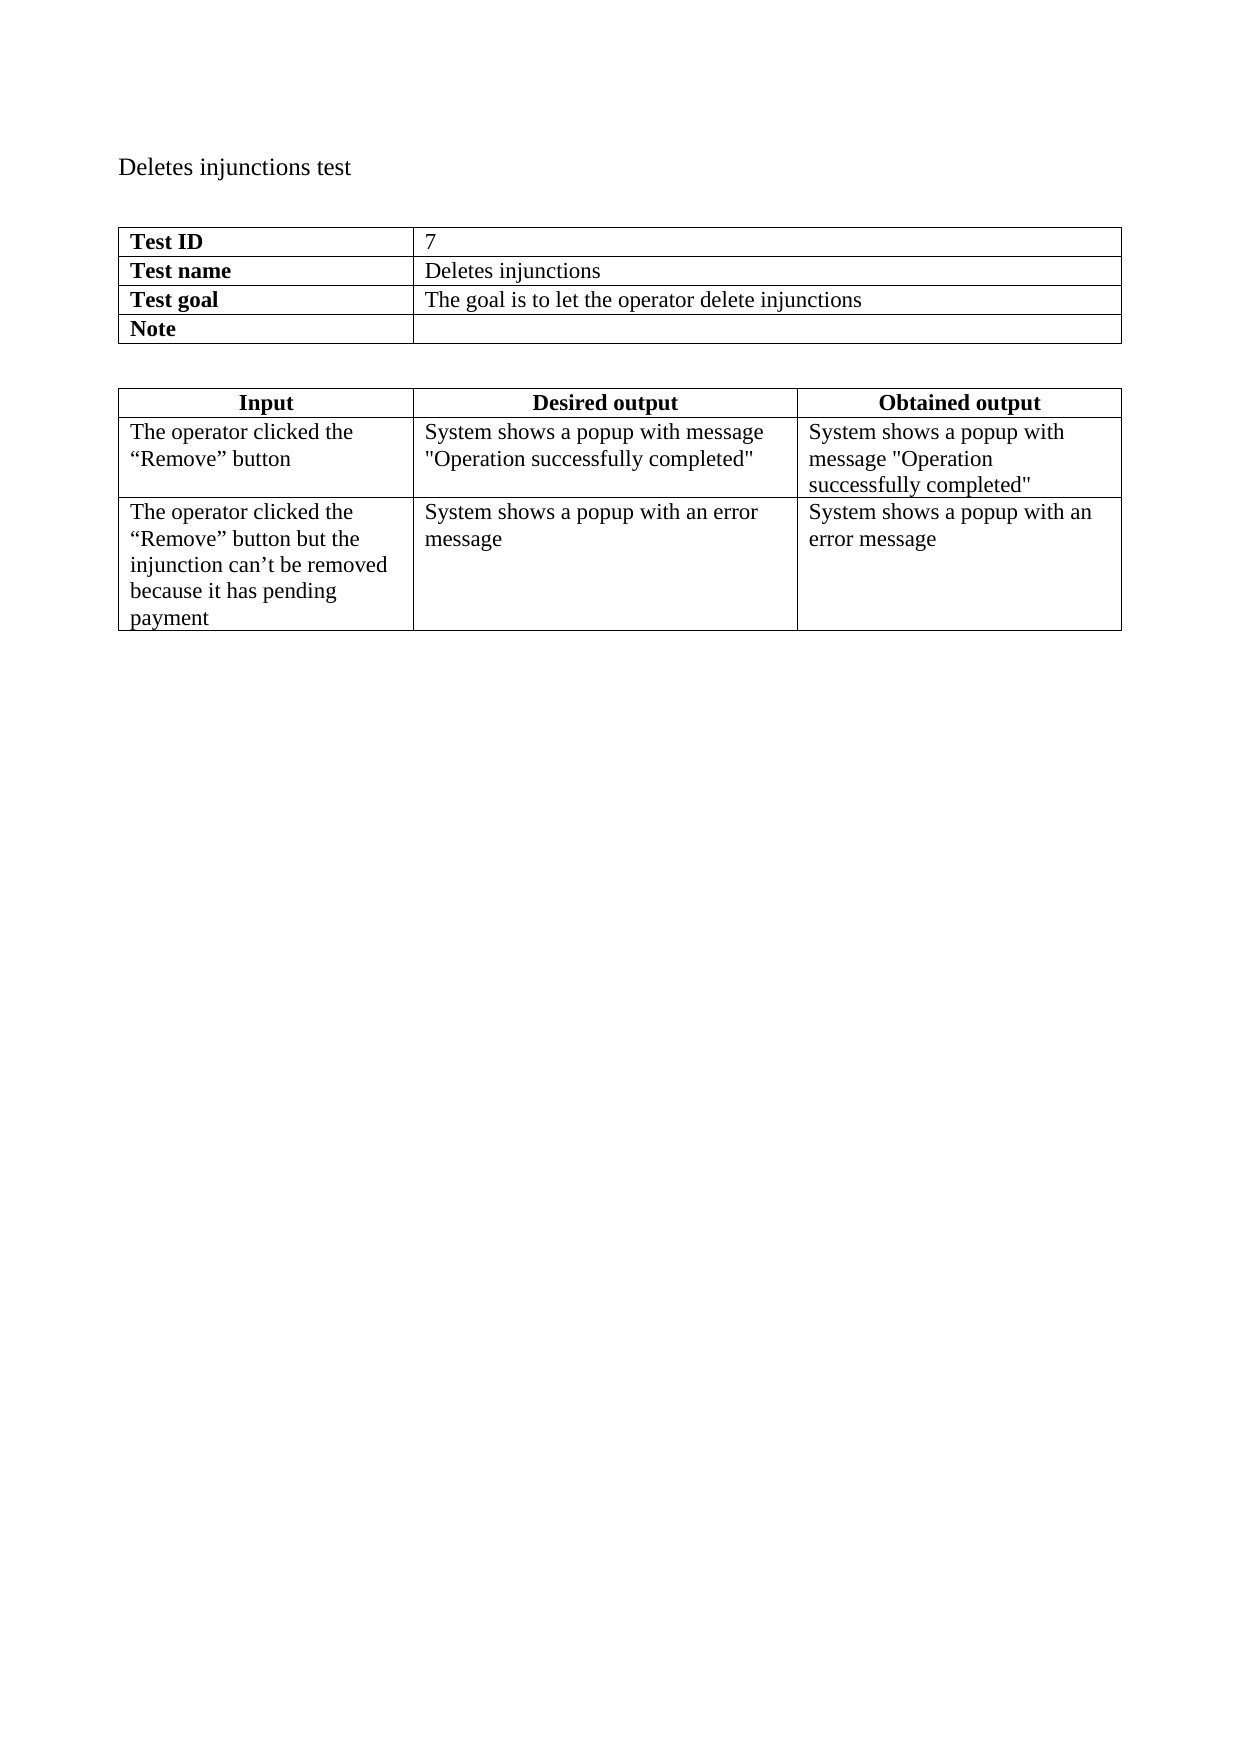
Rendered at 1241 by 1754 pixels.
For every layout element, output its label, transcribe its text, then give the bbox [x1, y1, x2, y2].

table_cell Test name [119, 257, 413, 285]
table_cell The goal is to let the operator delete injunctions [414, 286, 1121, 314]
table_header Desired output [414, 389, 797, 417]
table_header Test ID [119, 228, 413, 256]
table_header 7 [414, 228, 1121, 256]
table_cell [414, 315, 1121, 343]
table_cell System shows a popup with message "Operation successfully completed" [414, 418, 797, 497]
table_cell System shows a popup with message "Operation successfully completed" [798, 418, 1121, 497]
table_cell The operator clicked the “Remove” button but the injunction can’t be removed because it has pending payment [119, 498, 413, 630]
table_cell Note [119, 315, 413, 343]
table_header Obtained output [798, 389, 1121, 417]
table_cell System shows a popup with an error message [798, 498, 1121, 630]
table_cell Test goal [119, 286, 413, 314]
table_cell The operator clicked the “Remove” button [119, 418, 413, 497]
subtitle Deletes injunctions test [118, 152, 1122, 181]
table_header Input [119, 389, 413, 417]
table_cell Deletes injunctions [414, 257, 1121, 285]
table_cell System shows a popup with an error message [414, 498, 797, 630]
